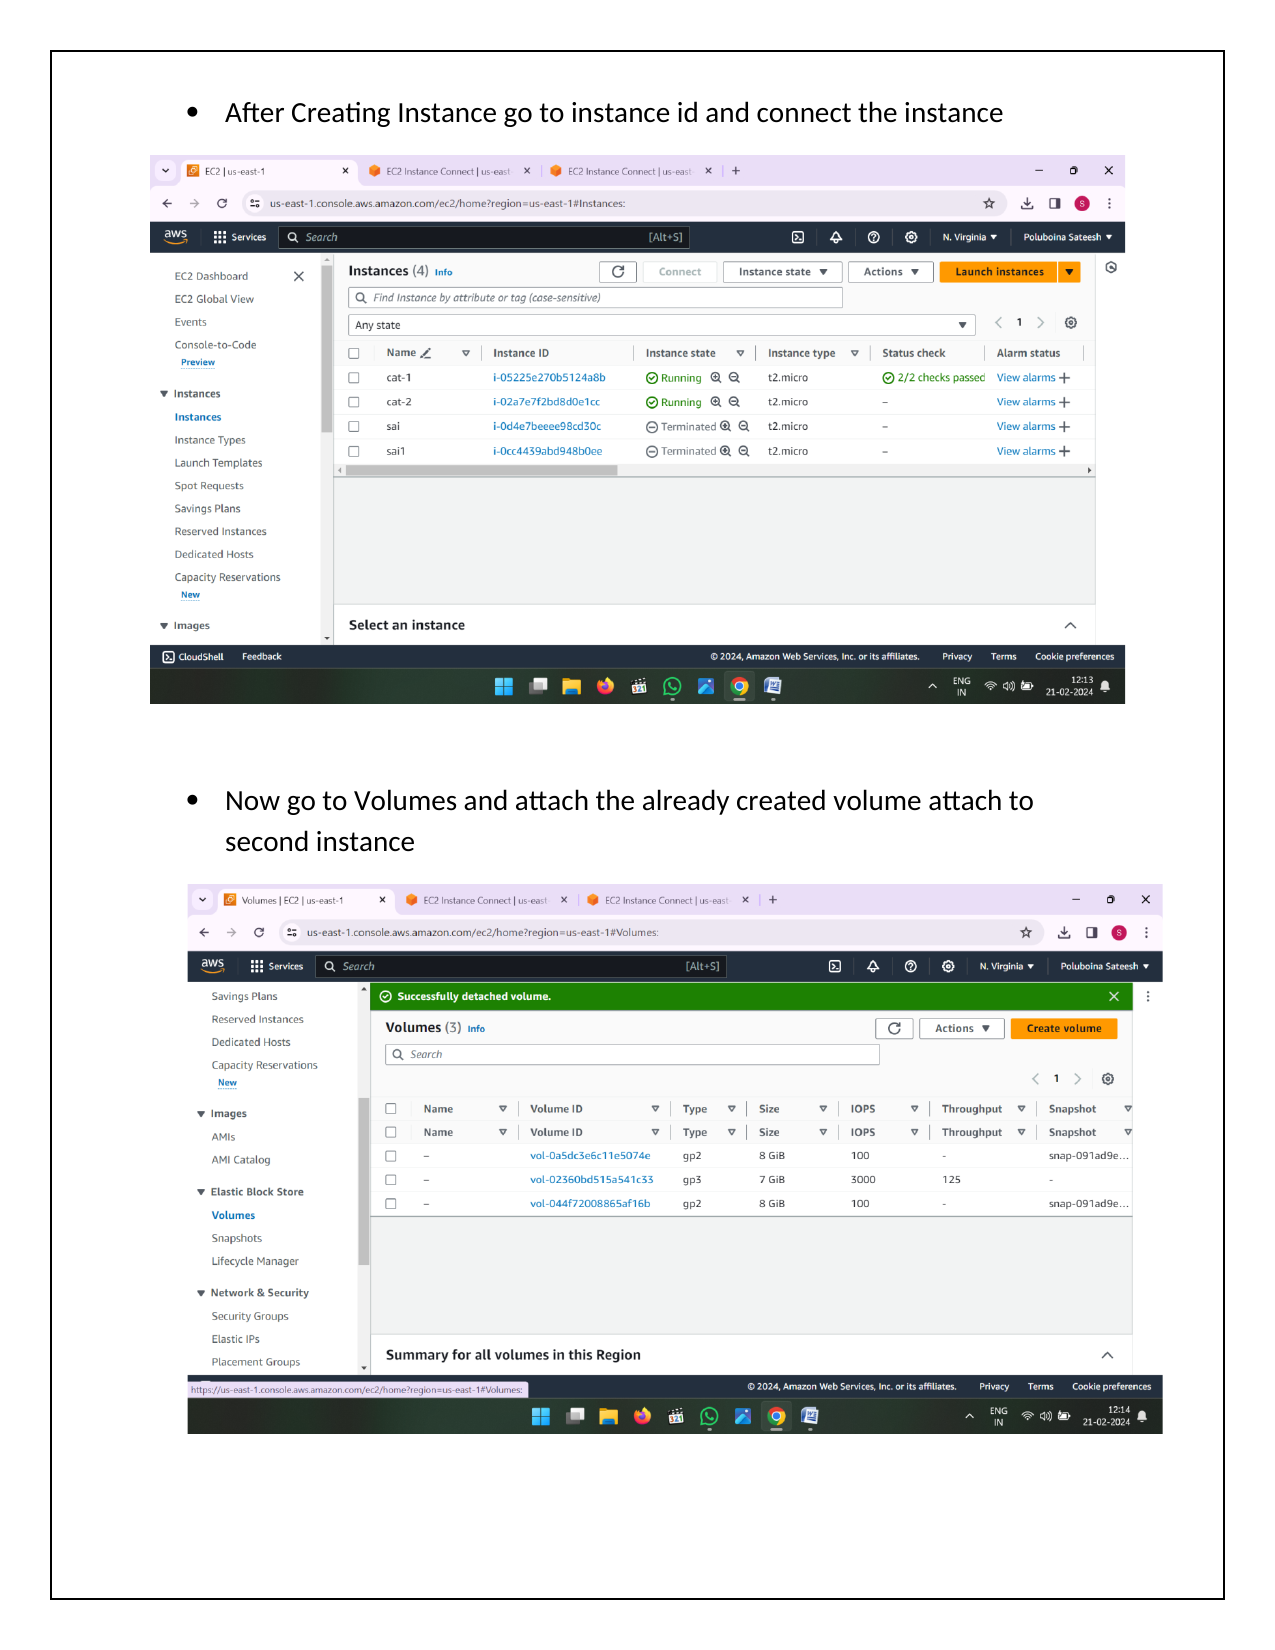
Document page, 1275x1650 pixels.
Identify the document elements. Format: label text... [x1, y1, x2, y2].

list After Creating Instance go to instance id and connect the instance [187, 94, 1125, 129]
picture [150, 155, 1125, 704]
picture [187, 884, 1163, 1434]
list Now go to Volumes and attach the already created volume attach to second instance [187, 782, 1125, 858]
